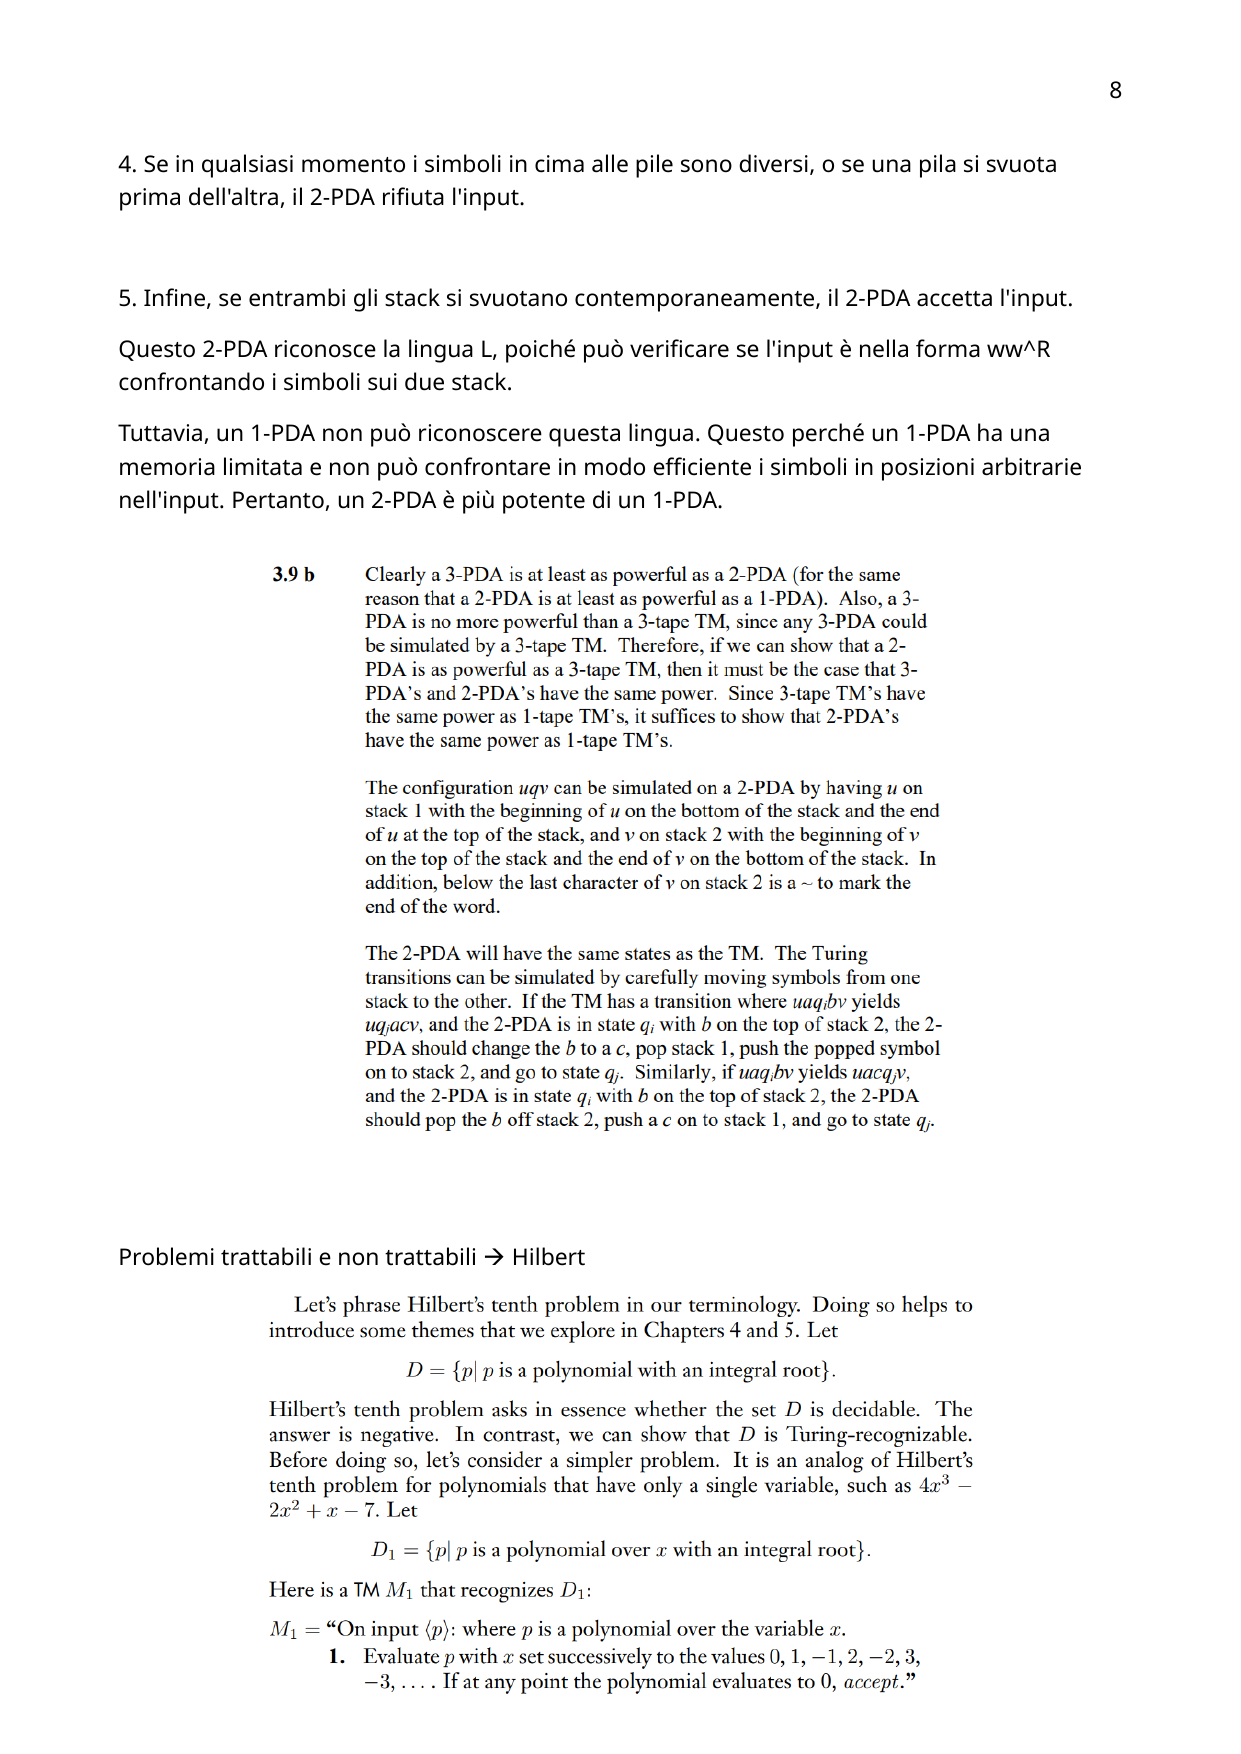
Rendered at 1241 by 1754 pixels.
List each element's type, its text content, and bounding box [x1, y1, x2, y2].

text 4. Se in qualsiasi momento i simboli in cima alle pile sono diversi, o se una pila si svuota prima dell'altra, il 2-PDA rifiuta l'input. [118, 148, 1122, 213]
text Tuttavia, un 1-PDA non può riconoscere questa lingua. Questo perché un 1-PDA ha una memoria limitata e non può confrontare in modo efficiente i simboli in posizioni arbitrarie nell'input. Pertanto, un 2-PDA è più potente di un 1-PDA. [118, 417, 1122, 516]
picture [256, 1291, 983, 1696]
picture [262, 543, 965, 1158]
text Problemi trattabili e non trattabili Hilbert [118, 1241, 1122, 1272]
text 5. Infine, se entrambi gli stack si svuotano contemporaneamente, il 2-PDA accetta l'input. [118, 282, 1122, 313]
text Questo 2-PDA riconosce la lingua L, poiché può verificare se l'input è nella forma ww^R confrontando i simboli sui due stack. [118, 333, 1122, 398]
